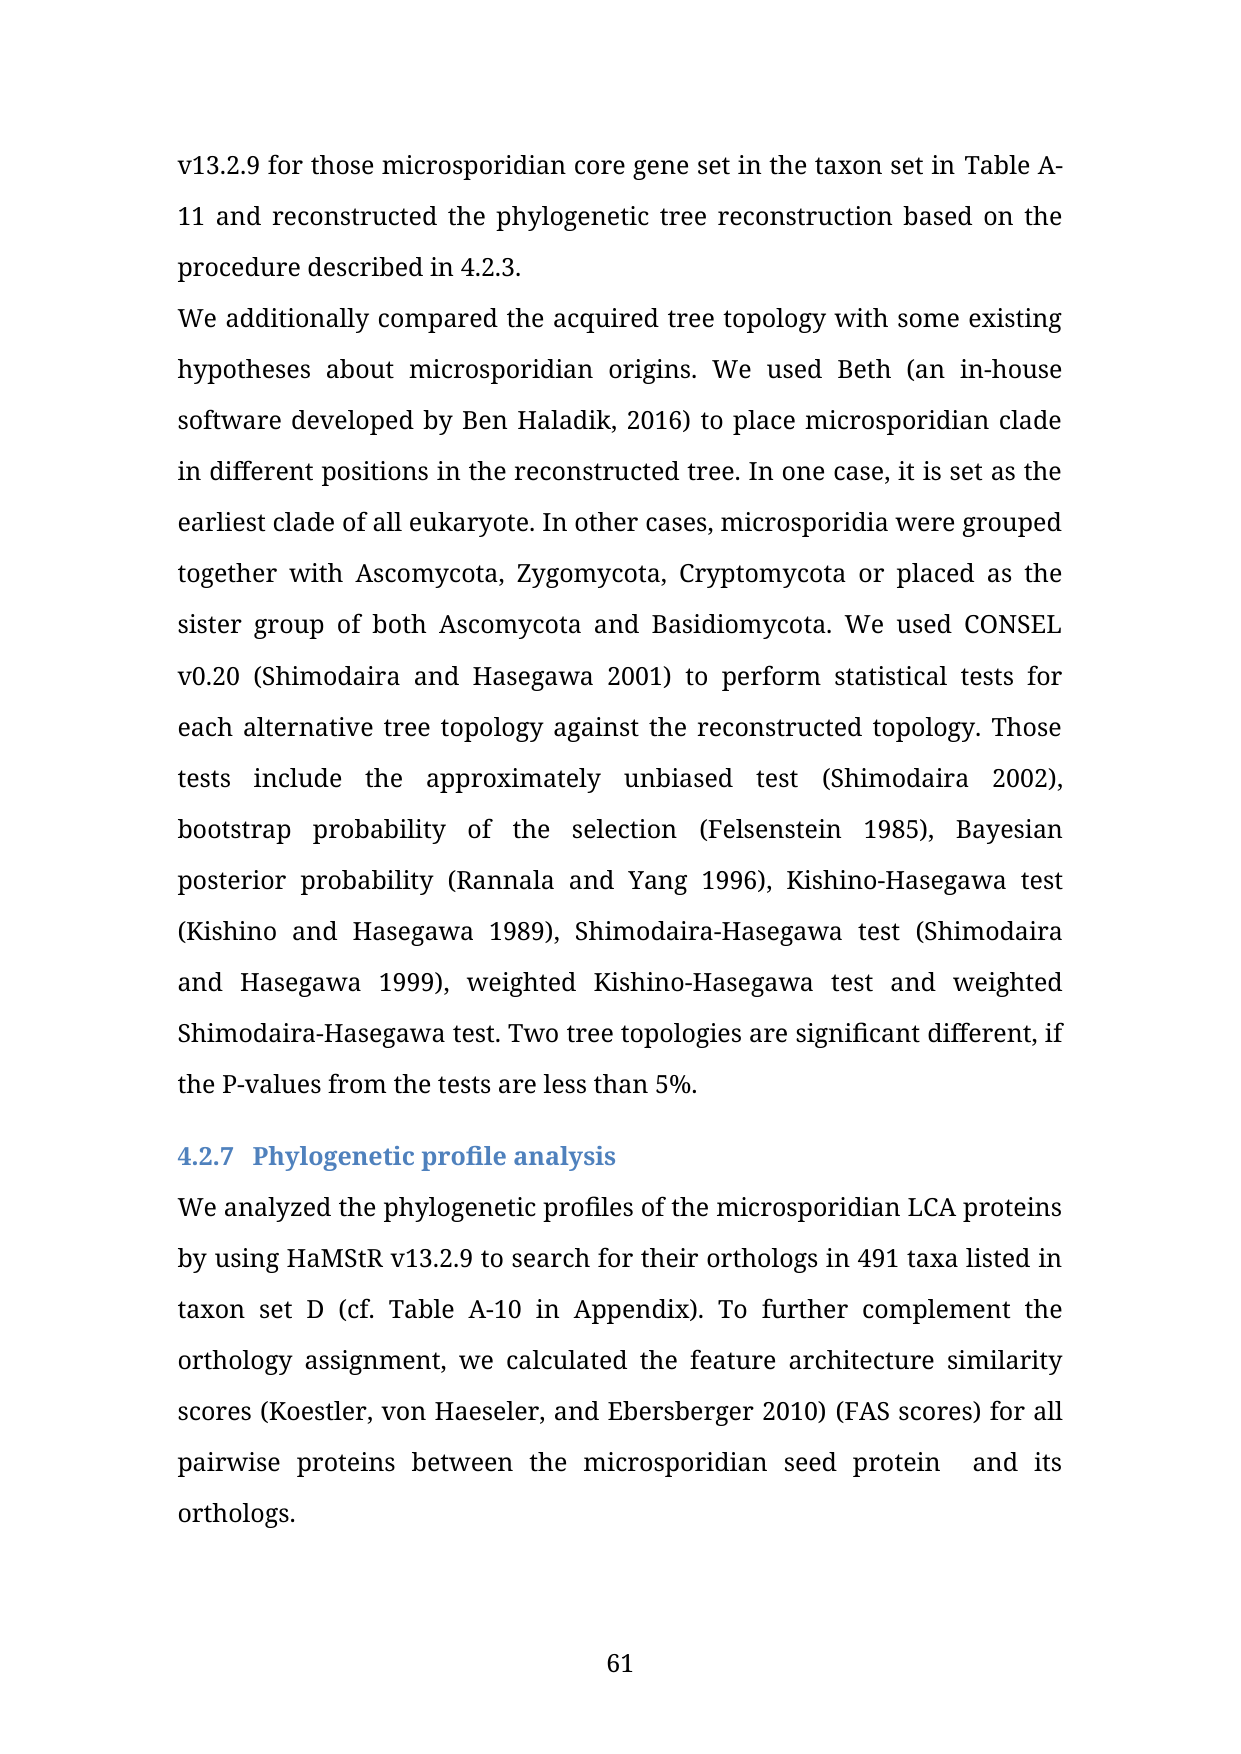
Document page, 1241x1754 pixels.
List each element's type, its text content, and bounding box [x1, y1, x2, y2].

subtitle Phylogenetic profile analysis [177, 1138, 1063, 1172]
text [177, 148, 1063, 284]
text We additionally compared the acquired tree topology with some existing hypotheses about microsporidian origins. We used Beth (an in-house software developed by Ben Haladik, 2016) to place microsporidian clade in different positions in the reconstructed tree. In one case, it is set as the earliest clade of all eukaryote. In other cases, microsporidia were grouped together with Ascomycota, Zygomycota, Cryptomycota or placed as the sister group of both Ascomycota and Basidiomycota. We used CONSEL v0.20 (Shimodaira and Hasegawa 2001) to perform statistical tests for each alternative tree topology against the reconstructed topology. Those tests include the approximately unbiased test (Shimodaira 2002), bootstrap probability of the selection (Felsenstein 1985), Bayesian posterior probability (Rannala and Yang 1996), Kishino-Hasegawa test (Kishino and Hasegawa 1989), Shimodaira-Hasegawa test (Shimodaira and Hasegawa 1999), weighted Kishino-Hasegawa test and weighted Shimodaira-Hasegawa test. Two tree topologies are significant different, if the P-values from the tests are less than 5%. [177, 301, 1063, 1101]
